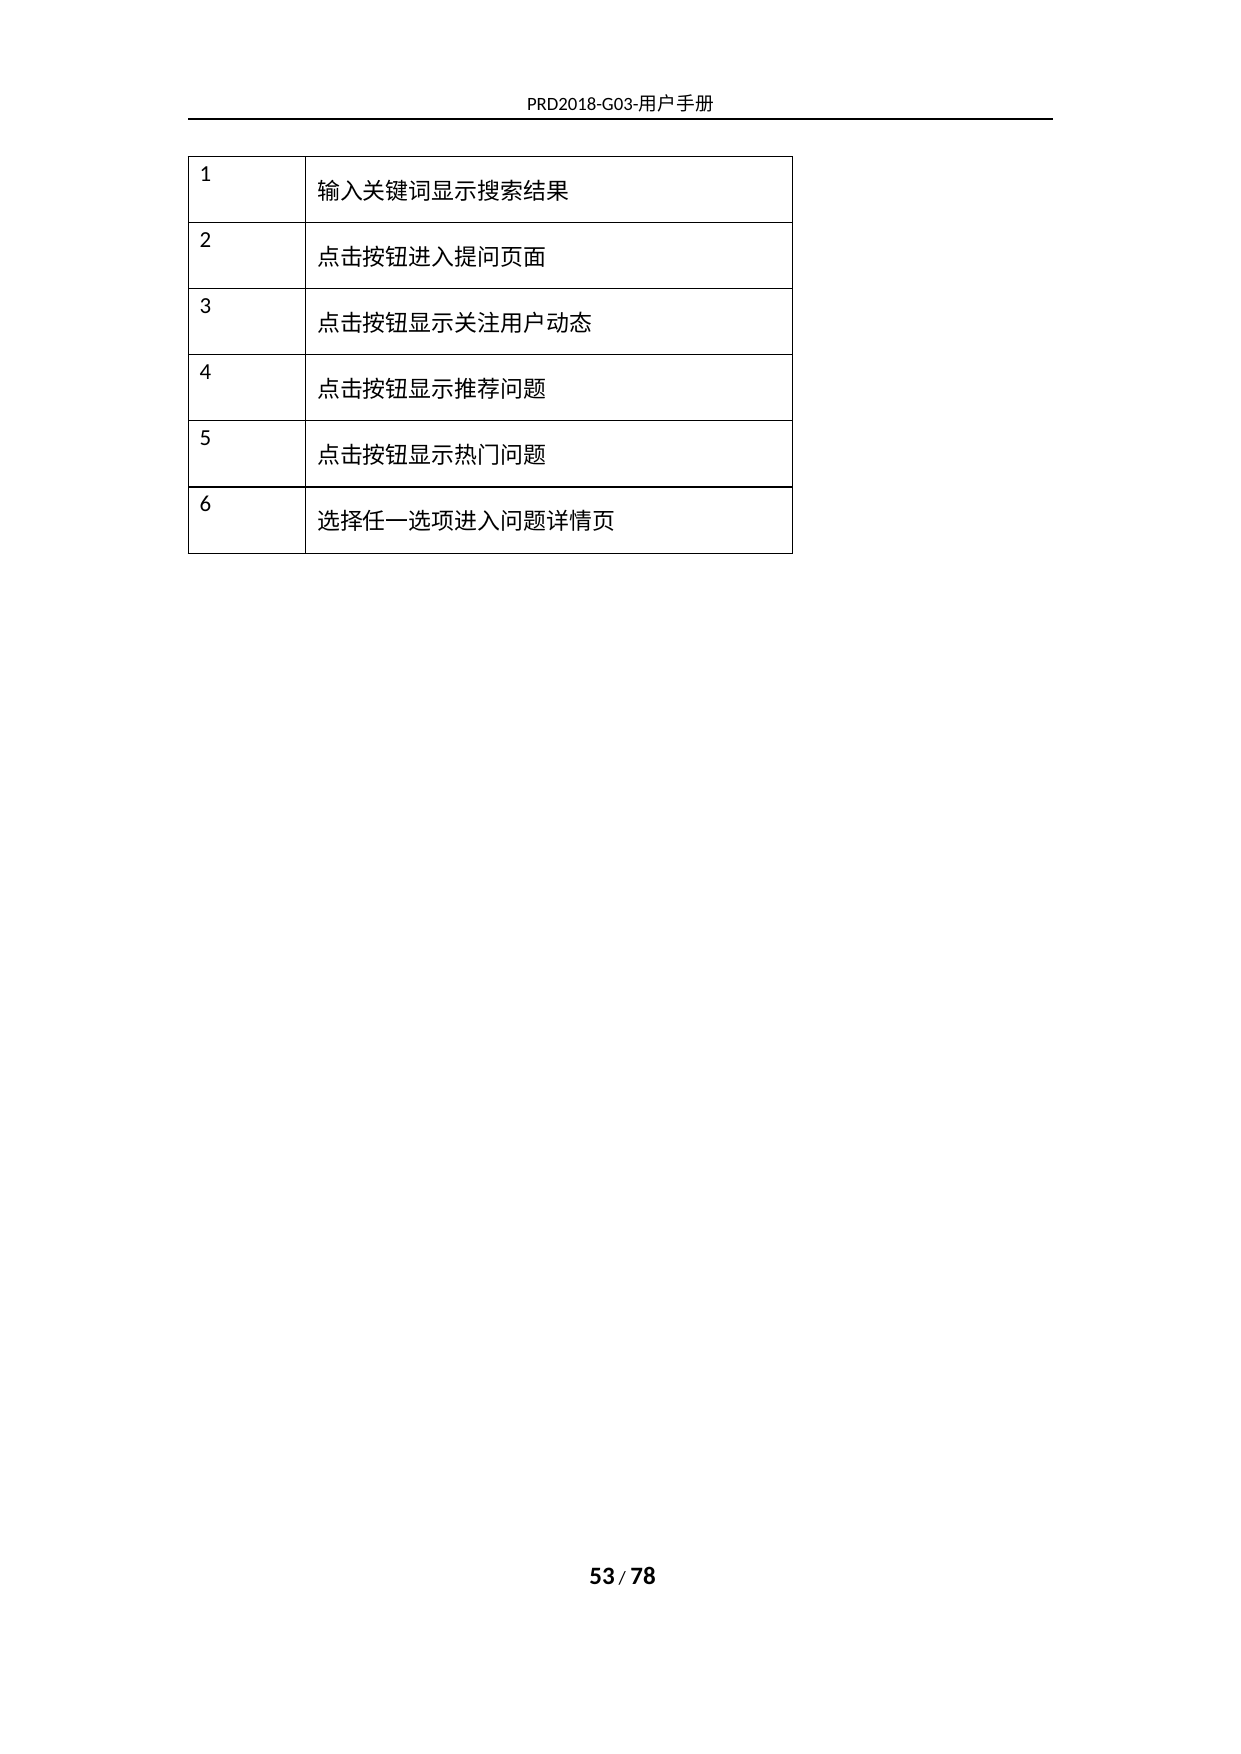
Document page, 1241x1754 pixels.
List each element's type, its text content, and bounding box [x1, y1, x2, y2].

table_cell 2 [189, 223, 305, 288]
table_cell 点击按钮显示推荐问题 [306, 355, 792, 420]
table_cell 4 [189, 355, 305, 420]
table_cell 3 [189, 289, 305, 354]
table_cell 输入关键词显示搜索结果 [306, 157, 792, 222]
table_cell 1 [189, 157, 305, 222]
table_cell 6 [189, 488, 305, 552]
table_cell 点击按钮显示关注用户动态 [306, 289, 792, 354]
table_cell 选择任一选项进入问题详情页 [306, 488, 792, 552]
table_cell 点击按钮进入提问页面 [306, 223, 792, 288]
table_cell 5 [189, 421, 305, 486]
table_cell 点击按钮显示热门问题 [306, 421, 792, 486]
